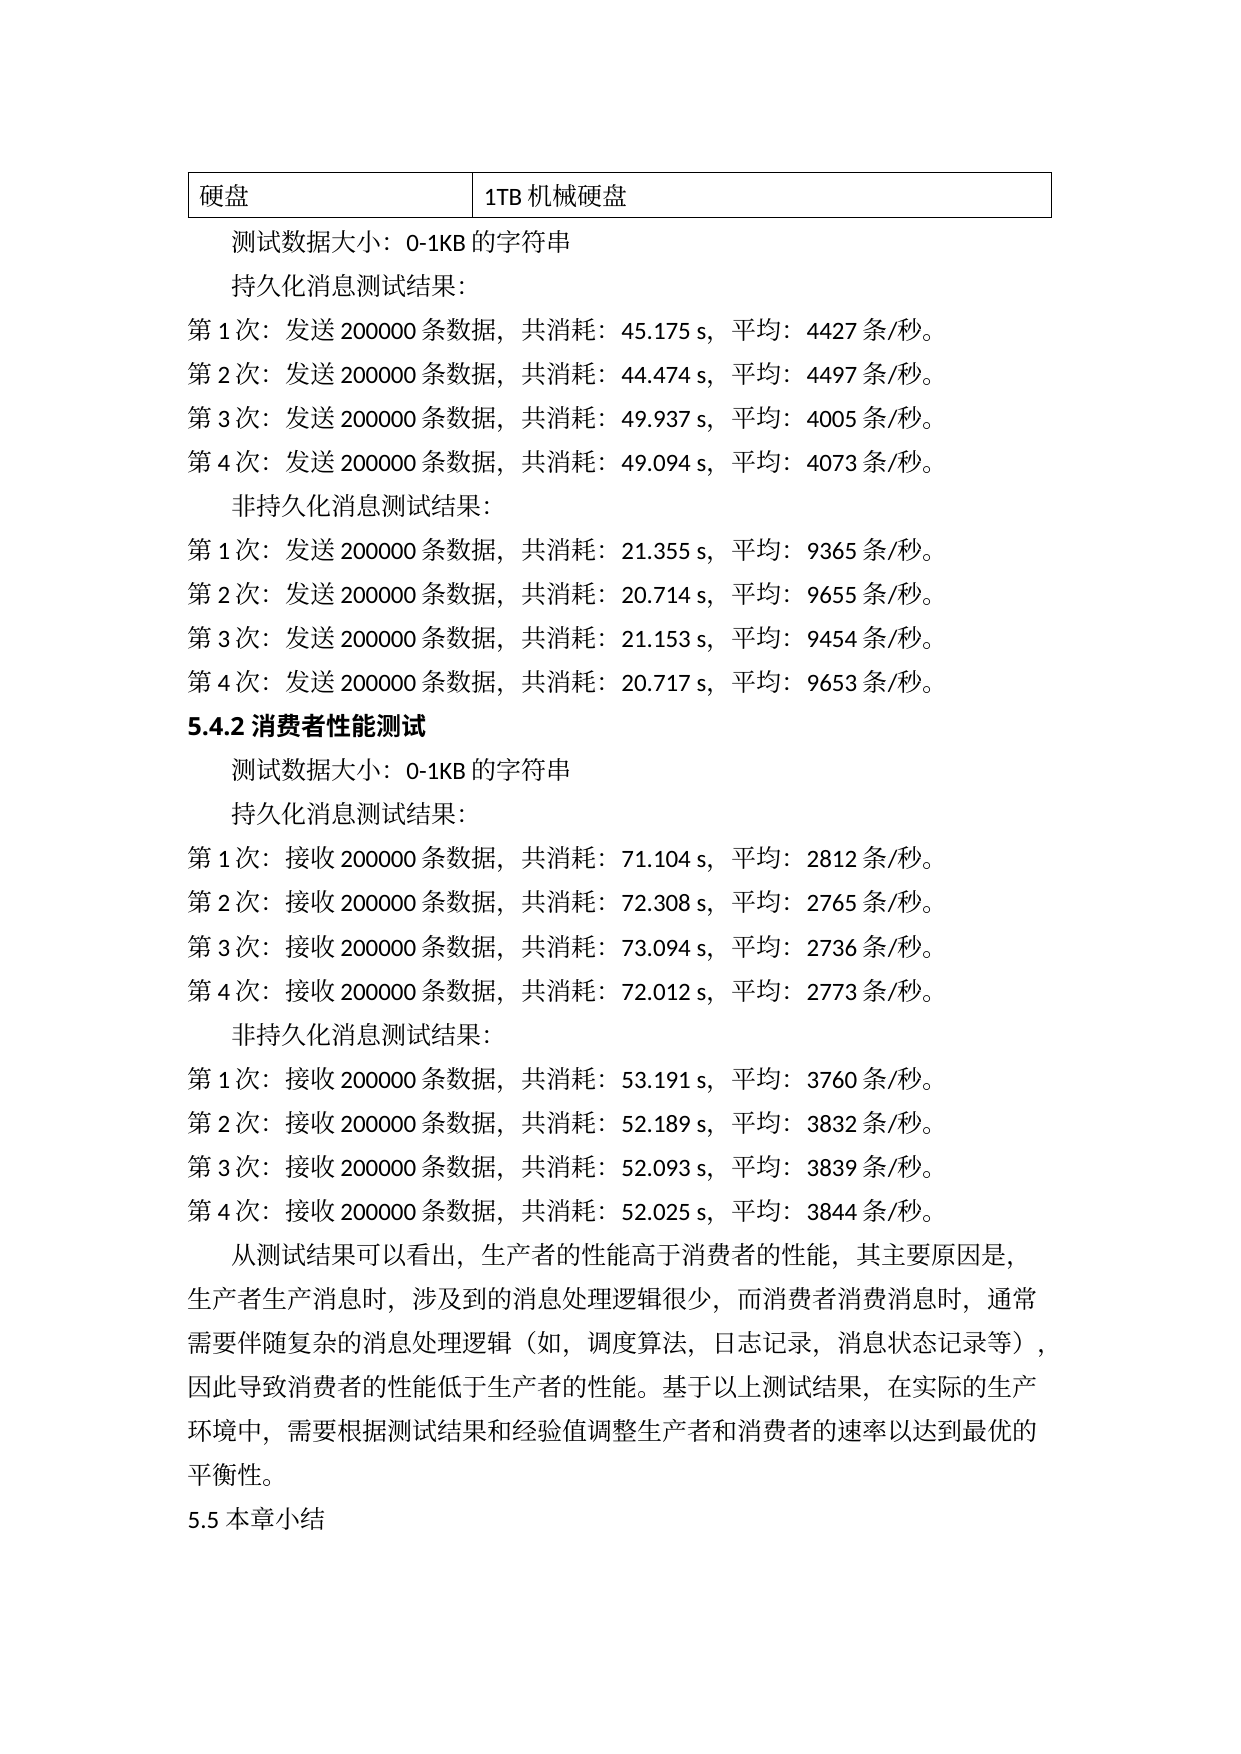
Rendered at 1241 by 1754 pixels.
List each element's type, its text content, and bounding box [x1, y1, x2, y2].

text 5.4.2 消费者性能测试 [187, 703, 1050, 747]
text 第4次：接收200000条数据，共消耗：72.012 s，平均：2773 条/秒。 [187, 967, 1050, 1011]
text 第1次：接收200000条数据，共消耗：53.191 s，平均：3760 条/秒。 [187, 1055, 1050, 1099]
text 第4次：接收200000条数据，共消耗：52.025 s，平均：3844 条/秒。 [187, 1187, 1050, 1232]
text 持久化消息测试结果： [187, 791, 1050, 835]
text 第1次：发送200000条数据，共消耗：21.355 s，平均：9365 条/秒。 [187, 527, 1050, 571]
text 持久化消息测试结果： [187, 262, 1050, 306]
table_cell 1TB机械硬盘 [473, 173, 1051, 217]
text 第1次：接收200000条数据，共消耗：71.104 s，平均：2812 条/秒。 [187, 835, 1050, 879]
text 非持久化消息测试结果： [187, 482, 1050, 527]
text 测试数据大小：0-1KB的字符串 [187, 218, 1050, 262]
text 第4次：发送200000条数据，共消耗：20.717 s，平均：9653 条/秒。 [187, 659, 1050, 703]
text 测试数据大小：0-1KB的字符串 [187, 747, 1050, 791]
text 第2次：发送200000条数据，共消耗：44.474 s，平均：4497 条/秒。 [187, 350, 1050, 394]
text 第3次：发送200000条数据，共消耗：21.153 s，平均：9454 条/秒。 [187, 615, 1050, 659]
text 第3次：接收200000条数据，共消耗：73.094 s，平均：2736 条/秒。 [187, 923, 1050, 967]
text 第2次：接收200000条数据，共消耗：72.308 s，平均：2765 条/秒。 [187, 879, 1050, 923]
text 第4次：发送200000条数据，共消耗：49.094 s，平均：4073 条/秒。 [187, 438, 1050, 482]
table_cell 硬盘 [189, 173, 472, 217]
text 第3次：接收200000条数据，共消耗：52.093 s，平均：3839 条/秒。 [187, 1143, 1050, 1187]
text 5.5 本章小结 [187, 1496, 1050, 1540]
text 从测试结果可以看出，生产者的性能高于消费者的性能，其主要原因是，生产者生产消息时，涉及到的消息处理逻辑很少，而消费者消费消息时，通常需要伴随复杂的消息处理逻辑（如，调度算法，日志记录，消息状态记录等），因此导致消费者的性能低于生产者的性能。基于以上测试结果，在实际的生产环境中，需要根据测试结果和经验值调整生产者和消费者的速率以达到最优的平衡性。 [187, 1232, 1050, 1496]
text 第3次：发送200000条数据，共消耗：49.937 s，平均：4005 条/秒。 [187, 394, 1050, 438]
text 第2次：发送200000条数据，共消耗：20.714 s，平均：9655 条/秒。 [187, 571, 1050, 615]
text 非持久化消息测试结果： [187, 1011, 1050, 1055]
text 第2次：接收200000条数据，共消耗：52.189 s，平均：3832 条/秒。 [187, 1099, 1050, 1143]
text 第1次：发送200000条数据，共消耗：45.175 s，平均：4427 条/秒。 [187, 306, 1050, 350]
